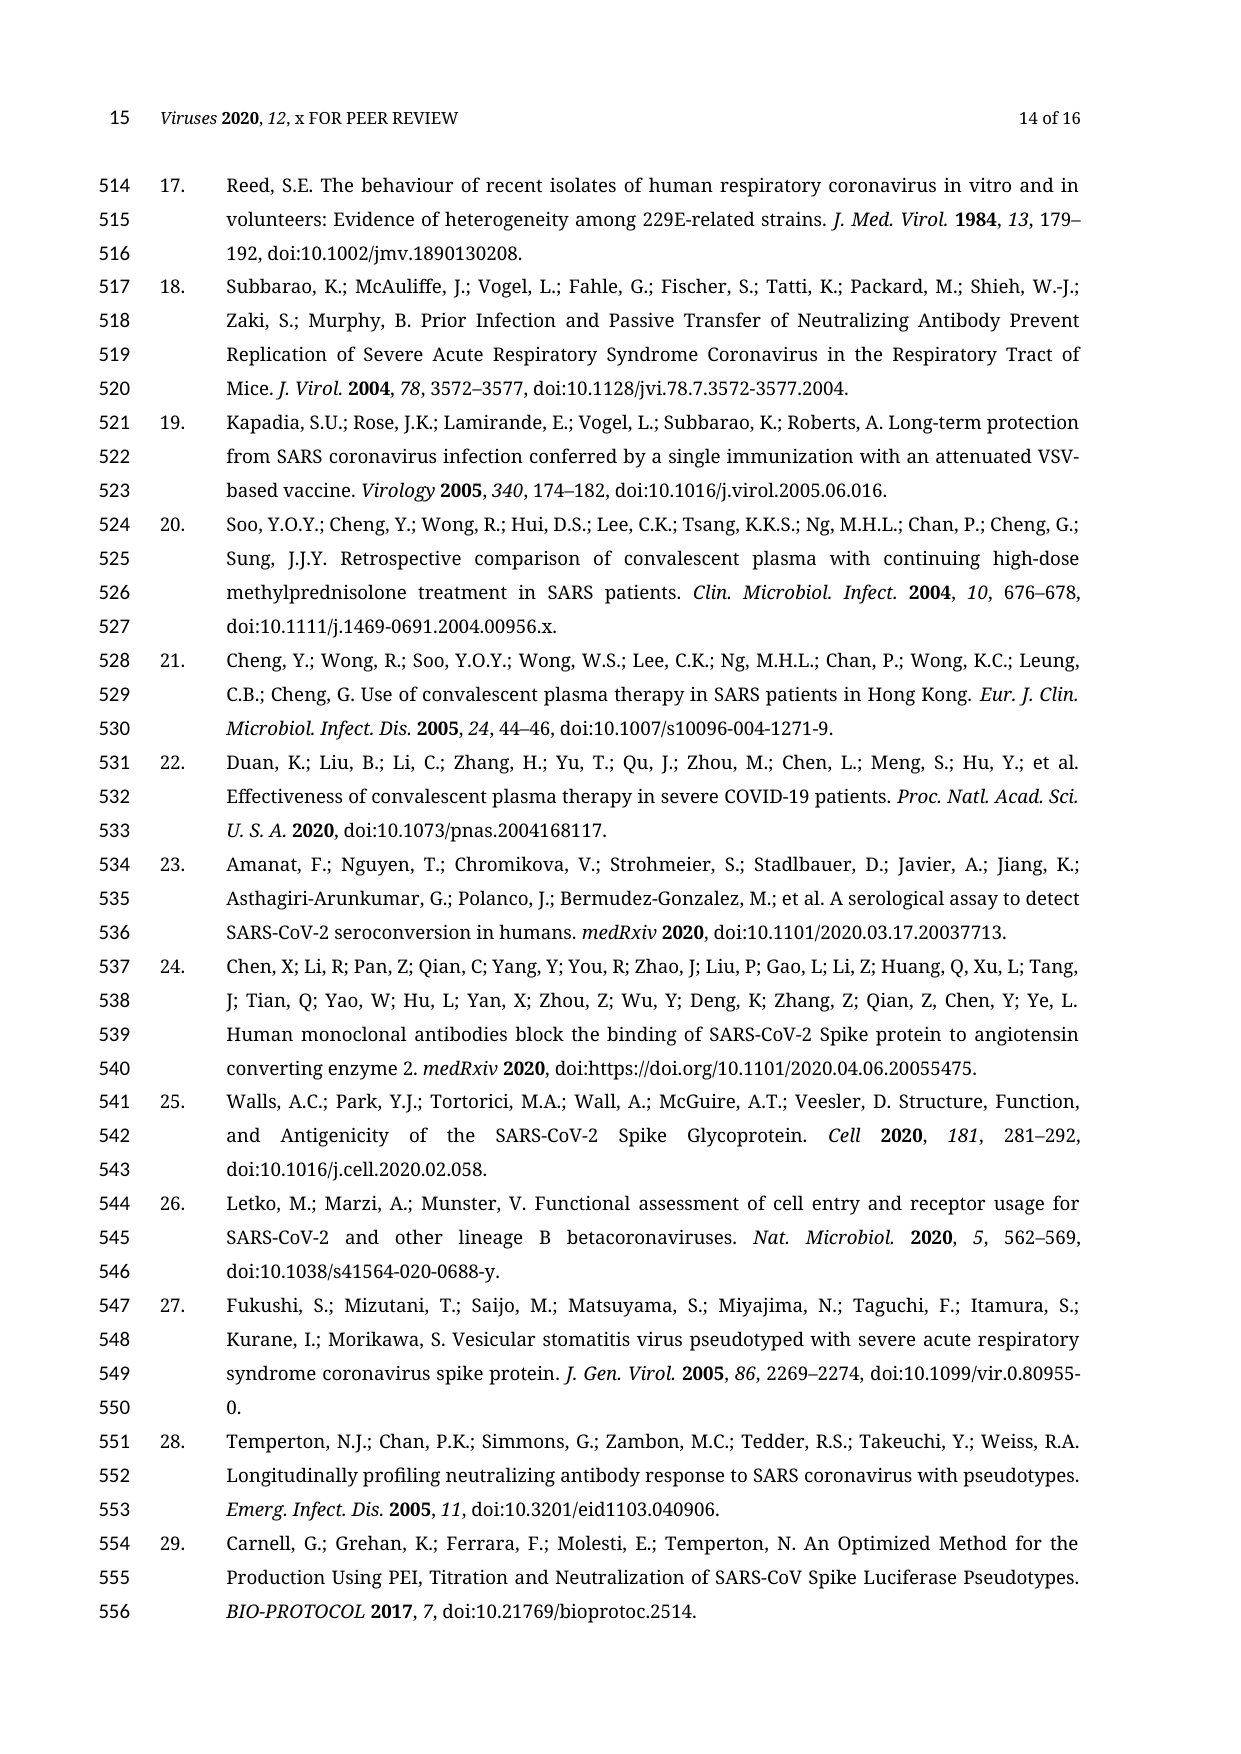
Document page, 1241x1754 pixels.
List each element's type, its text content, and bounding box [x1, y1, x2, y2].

text 29. Carnell, G.; Grehan, K.; Ferrara, F.; Molesti, E.; Temperton, N. An Optimized Method for the Production Using PEI, Titration and Neutralization of SARS-CoV Spike Luciferase Pseudotypes. BIO-PROTOCOL 2017, 7, doi:10.21769/bioprotoc.2514. [159, 1526, 1081, 1628]
text 19. Kapadia, S.U.; Rose, J.K.; Lamirande, E.; Vogel, L.; Subbarao, K.; Roberts, A. Long-term protection from SARS coronavirus infection conferred by a single immunization with an attenuated VSV-based vaccine. Virology 2005, 340, 174–182, doi:10.1016/j.virol.2005.06.016. [159, 405, 1081, 507]
text 28. Temperton, N.J.; Chan, P.K.; Simmons, G.; Zambon, M.C.; Tedder, R.S.; Takeuchi, Y.; Weiss, R.A. Longitudinally profiling neutralizing antibody response to SARS coronavirus with pseudotypes. Emerg. Infect. Dis. 2005, 11, doi:10.3201/eid1103.040906. [159, 1424, 1081, 1526]
text 23. Amanat, F.; Nguyen, T.; Chromikova, V.; Strohmeier, S.; Stadlbauer, D.; Javier, A.; Jiang, K.; Asthagiri-Arunkumar, G.; Polanco, J.; Bermudez-Gonzalez, M.; et al. A serological assay to detect SARS-CoV-2 seroconversion in humans. medRxiv 2020, doi:10.1101/2020.03.17.20037713. [159, 847, 1081, 949]
text 20. Soo, Y.O.Y.; Cheng, Y.; Wong, R.; Hui, D.S.; Lee, C.K.; Tsang, K.K.S.; Ng, M.H.L.; Chan, P.; Cheng, G.; Sung, J.J.Y. Retrospective comparison of convalescent plasma with continuing high-dose methylprednisolone treatment in SARS patients. Clin. Microbiol. Infect. 2004, 10, 676–678, doi:10.1111/j.1469-0691.2004.00956.x. [159, 507, 1081, 643]
text 24. Chen, X; Li, R; Pan, Z; Qian, C; Yang, Y; You, R; Zhao, J; Liu, P; Gao, L; Li, Z; Huang, Q, Xu, L; Tang, J; Tian, Q; Yao, W; Hu, L; Yan, X; Zhou, Z; Wu, Y; Deng, K; Zhang, Z; Qian, Z, Chen, Y; Ye, L. Human monoclonal antibodies block the binding of SARS-CoV-2 Spike protein to angiotensin converting enzyme 2. medRxiv 2020, doi:https://doi.org/10.1101/2020.04.06.20055475. [159, 949, 1081, 1084]
text 27. Fukushi, S.; Mizutani, T.; Saijo, M.; Matsuyama, S.; Miyajima, N.; Taguchi, F.; Itamura, S.; Kurane, I.; Morikawa, S. Vesicular stomatitis virus pseudotyped with severe acute respiratory syndrome coronavirus spike protein. J. Gen. Virol. 2005, 86, 2269–2274, doi:10.1099/vir.0.80955-0. [159, 1288, 1081, 1424]
text 26. Letko, M.; Marzi, A.; Munster, V. Functional assessment of cell entry and receptor usage for SARS-CoV-2 and other lineage B betacoronaviruses. Nat. Microbiol. 2020, 5, 562–569, doi:10.1038/s41564-020-0688-y. [159, 1186, 1081, 1288]
text 17. Reed, S.E. The behaviour of recent isolates of human respiratory coronavirus in vitro and in volunteers: Evidence of heterogeneity among 229E‐related strains. J. Med. Virol. 1984, 13, 179–192, doi:10.1002/jmv.1890130208. [159, 168, 1081, 269]
text 21. Cheng, Y.; Wong, R.; Soo, Y.O.Y.; Wong, W.S.; Lee, C.K.; Ng, M.H.L.; Chan, P.; Wong, K.C.; Leung, C.B.; Cheng, G. Use of convalescent plasma therapy in SARS patients in Hong Kong. Eur. J. Clin. Microbiol. Infect. Dis. 2005, 24, 44–46, doi:10.1007/s10096-004-1271-9. [159, 643, 1081, 745]
text 18. Subbarao, K.; McAuliffe, J.; Vogel, L.; Fahle, G.; Fischer, S.; Tatti, K.; Packard, M.; Shieh, W.-J.; Zaki, S.; Murphy, B. Prior Infection and Passive Transfer of Neutralizing Antibody Prevent Replication of Severe Acute Respiratory Syndrome Coronavirus in the Respiratory Tract of Mice. J. Virol. 2004, 78, 3572–3577, doi:10.1128/jvi.78.7.3572-3577.2004. [159, 269, 1081, 405]
text 25. Walls, A.C.; Park, Y.J.; Tortorici, M.A.; Wall, A.; McGuire, A.T.; Veesler, D. Structure, Function, and Antigenicity of the SARS-CoV-2 Spike Glycoprotein. Cell 2020, 181, 281–292, doi:10.1016/j.cell.2020.02.058. [159, 1084, 1081, 1186]
text 22. Duan, K.; Liu, B.; Li, C.; Zhang, H.; Yu, T.; Qu, J.; Zhou, M.; Chen, L.; Meng, S.; Hu, Y.; et al. Effectiveness of convalescent plasma therapy in severe COVID-19 patients. Proc. Natl. Acad. Sci. U. S. A. 2020, doi:10.1073/pnas.2004168117. [159, 745, 1081, 847]
